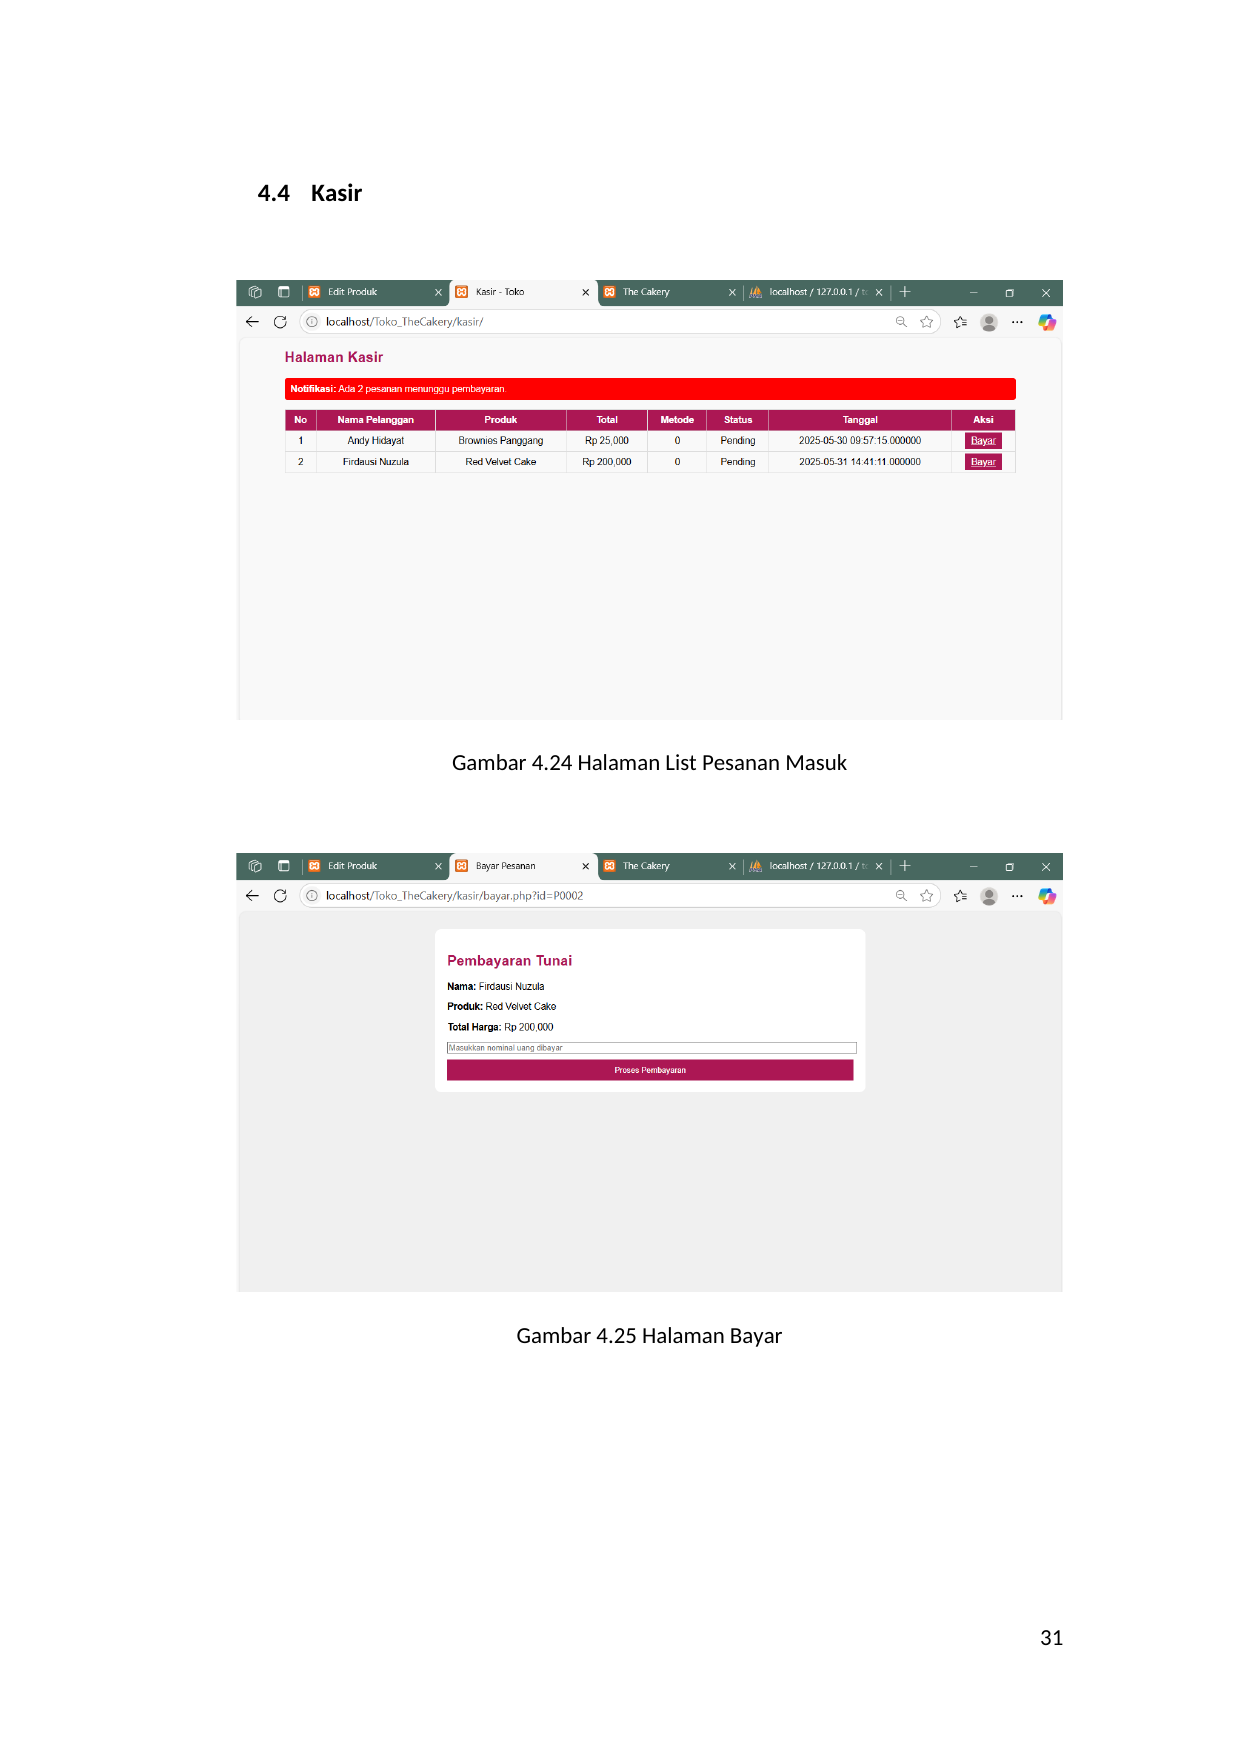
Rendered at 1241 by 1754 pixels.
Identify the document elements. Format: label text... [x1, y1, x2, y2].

list Kasir [274, 177, 1063, 208]
text Gambar 4.25 Halaman Bayar [236, 1321, 1063, 1349]
text Gambar 4.24 Halaman List Pesanan Masuk [236, 748, 1063, 776]
picture [236, 280, 1063, 720]
picture [236, 853, 1063, 1292]
